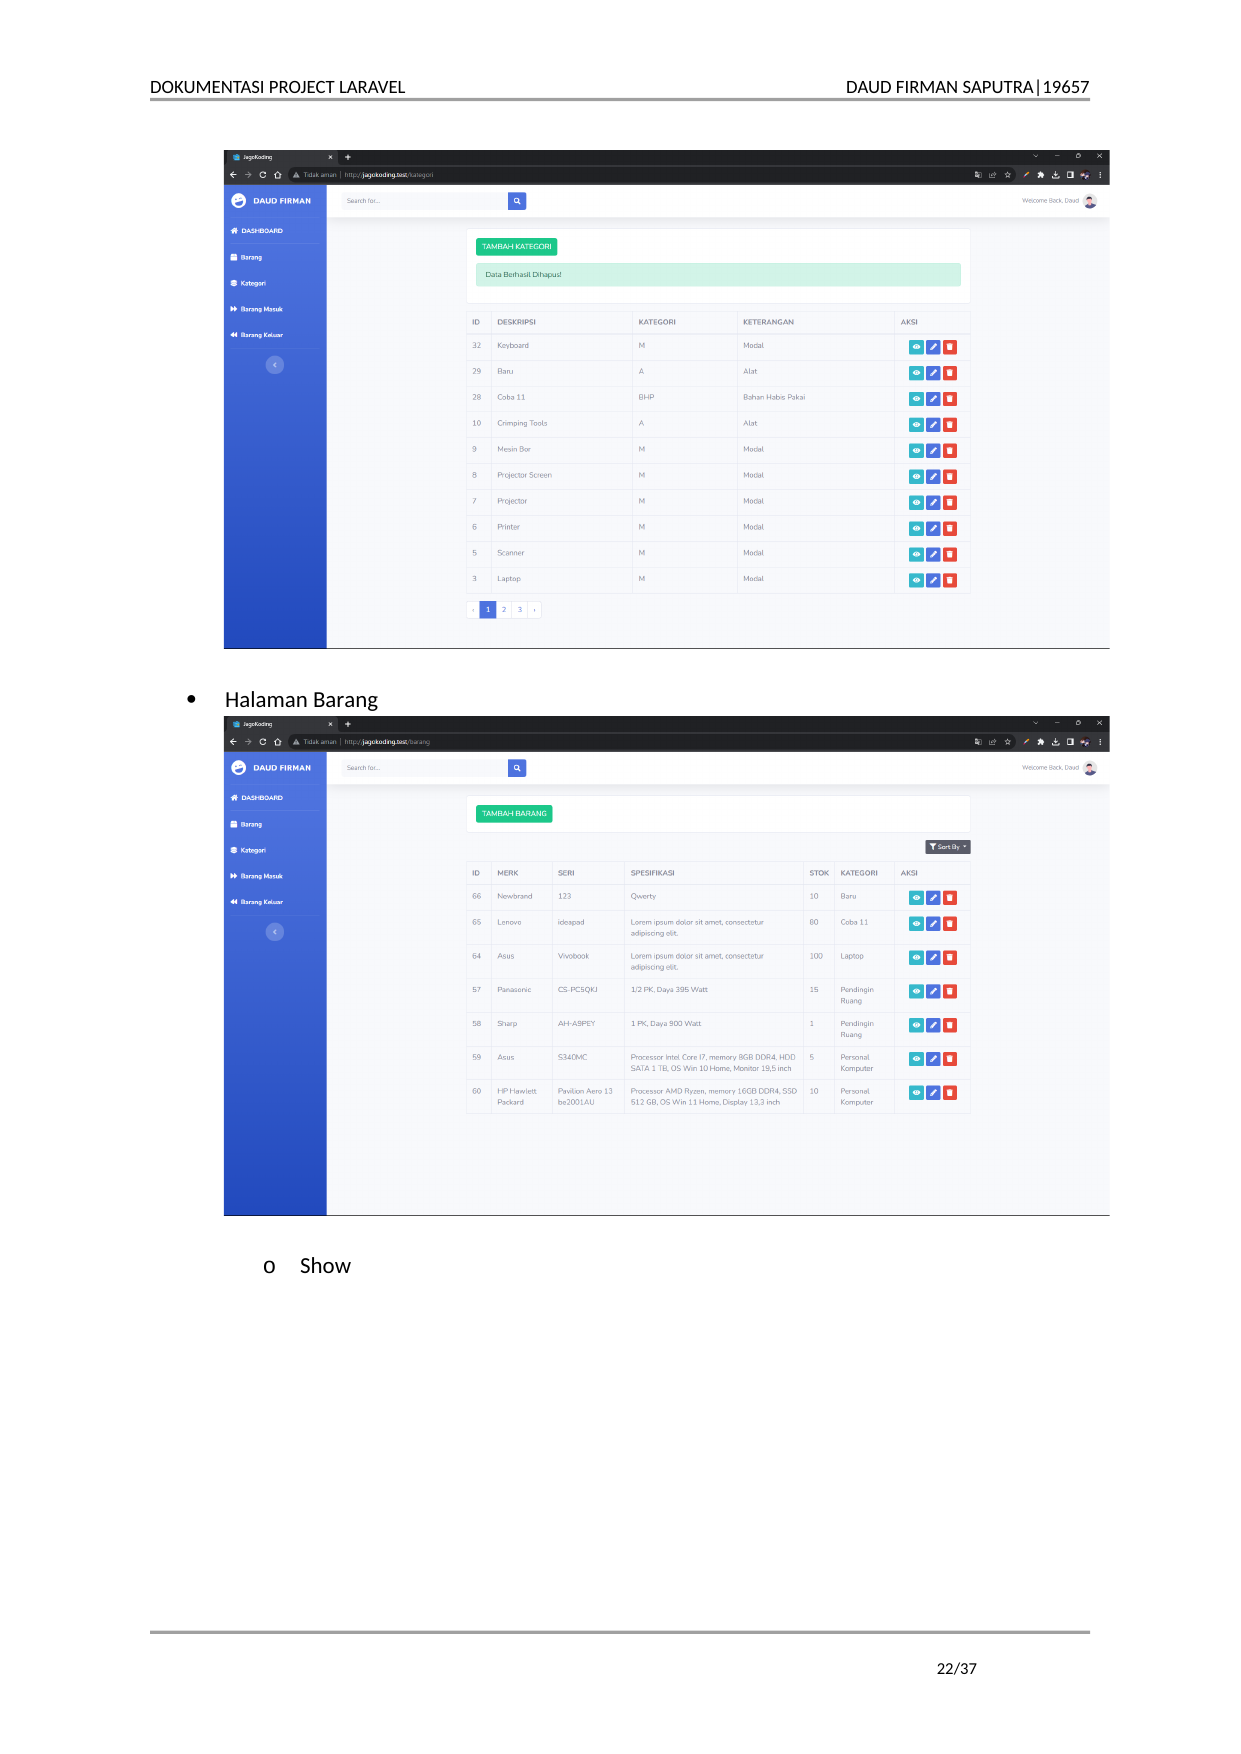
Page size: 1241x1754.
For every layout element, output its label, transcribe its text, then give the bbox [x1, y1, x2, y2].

list Show [262, 1252, 1090, 1281]
list Halaman Barang [187, 685, 1090, 713]
picture [223, 150, 1110, 649]
picture [223, 716, 1110, 1216]
